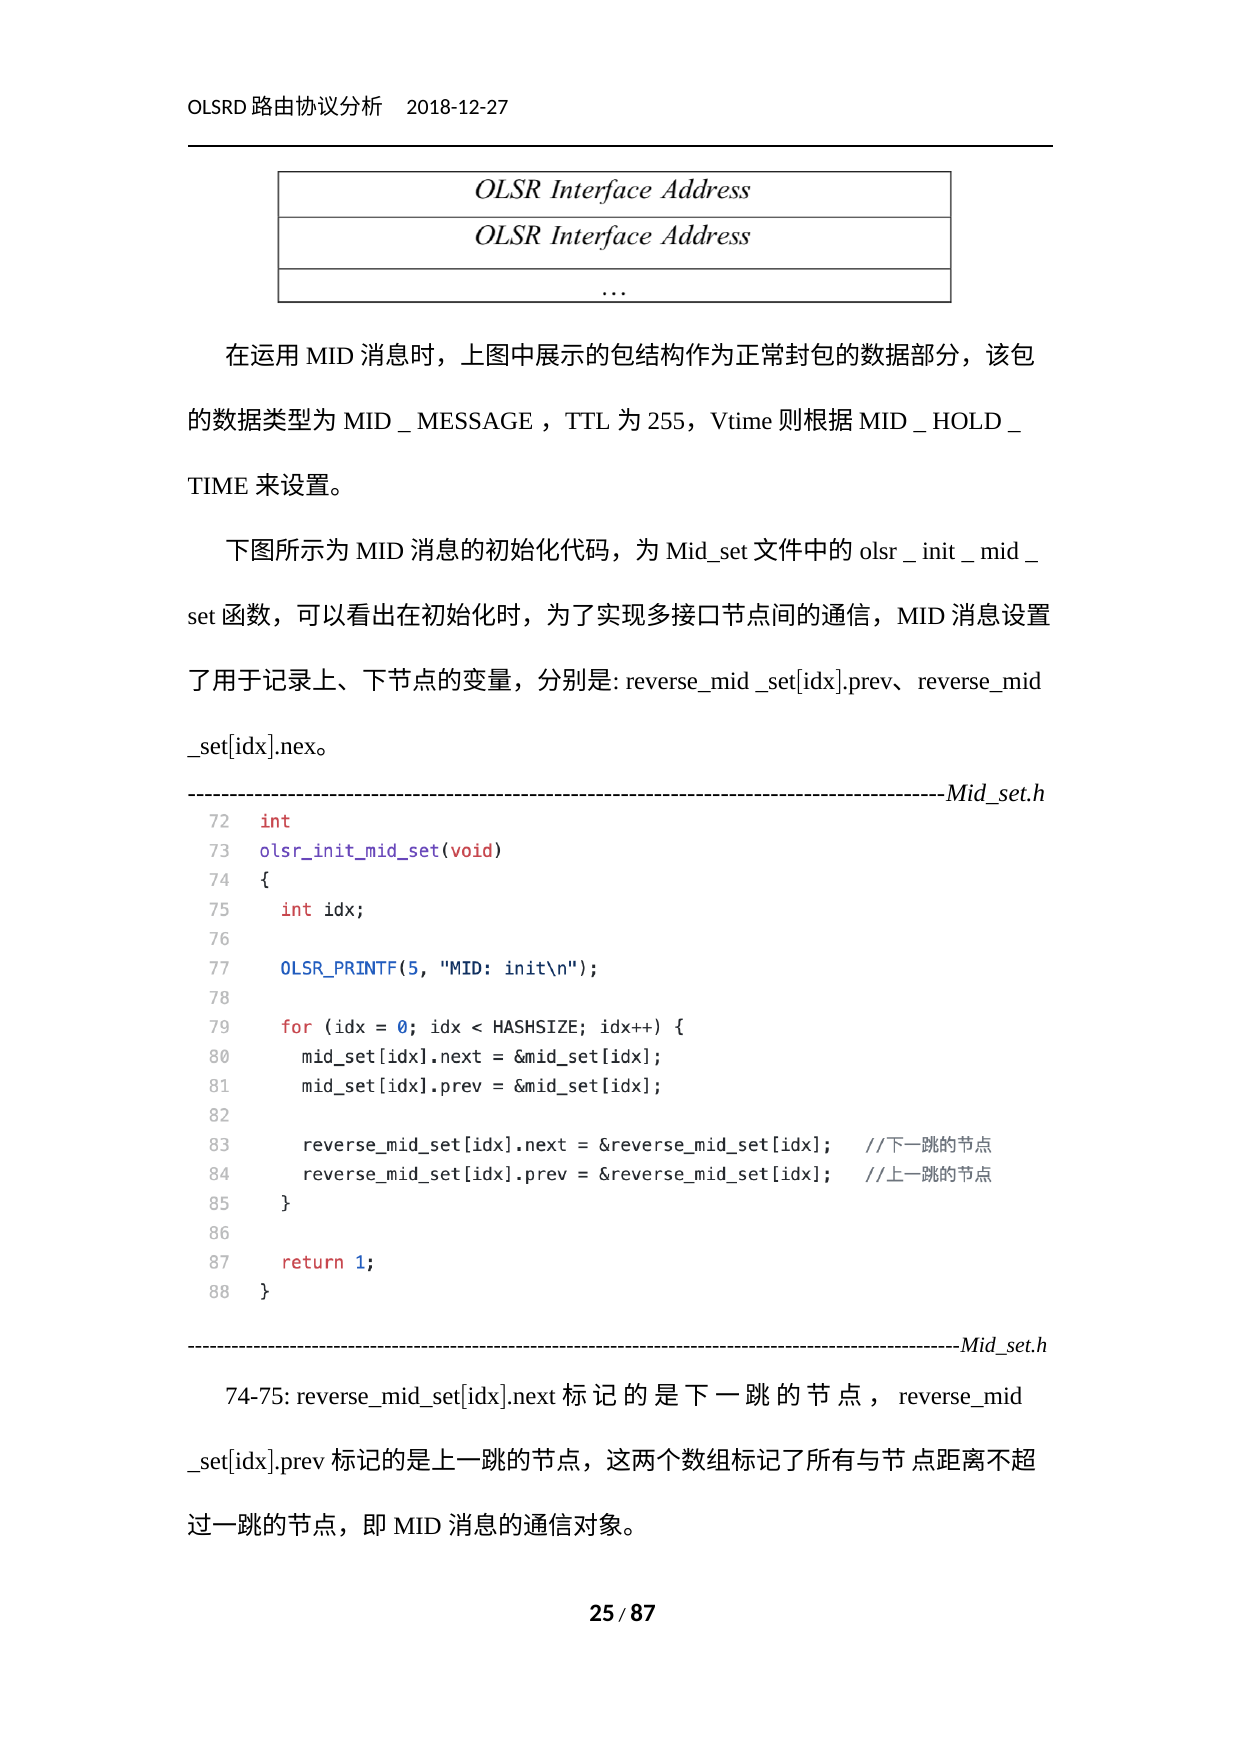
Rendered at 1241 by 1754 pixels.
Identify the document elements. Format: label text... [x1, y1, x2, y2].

picture [187, 808, 1053, 1302]
text ----------------------------------------------------------------------------------------------------------Mid_set.h [187, 1328, 1053, 1361]
text 在运用 MID 消息时，上图中展示的包结构作为正常封包的数据部分，该包 的数据类型为 MID _ MESSAGE ，TTL 为 255，Vtime 则根据MID _ HOLD _ TIME 来设置。 [187, 321, 1053, 516]
picture [187, 158, 1053, 318]
text 74-75: reverse_mid_setidx.next 标 记 的 是 下 一 跳 的 节 点 ， reverse_mid _setidx.prev 标记的是上一跳的节点，这两个数组标记了所有与节 点距离不超过一跳的节点，即 MID 消息的通信对象。 [187, 1361, 1053, 1556]
text 下图所示为 MID 消息的初始化代码，为Mid_set 文件中的 olsr _ init _ mid _ set 函数，可以看出在初始化时，为了实现多接口节点间的通信，MID 消息设置了用于记录上、下节点的变量，分别是: reverse_mid _setidx.prev、reverse_mid _setidx.nex。 [187, 516, 1053, 776]
text -------------------------------------------------------------------------------------------Mid_set.h [187, 776, 1053, 808]
